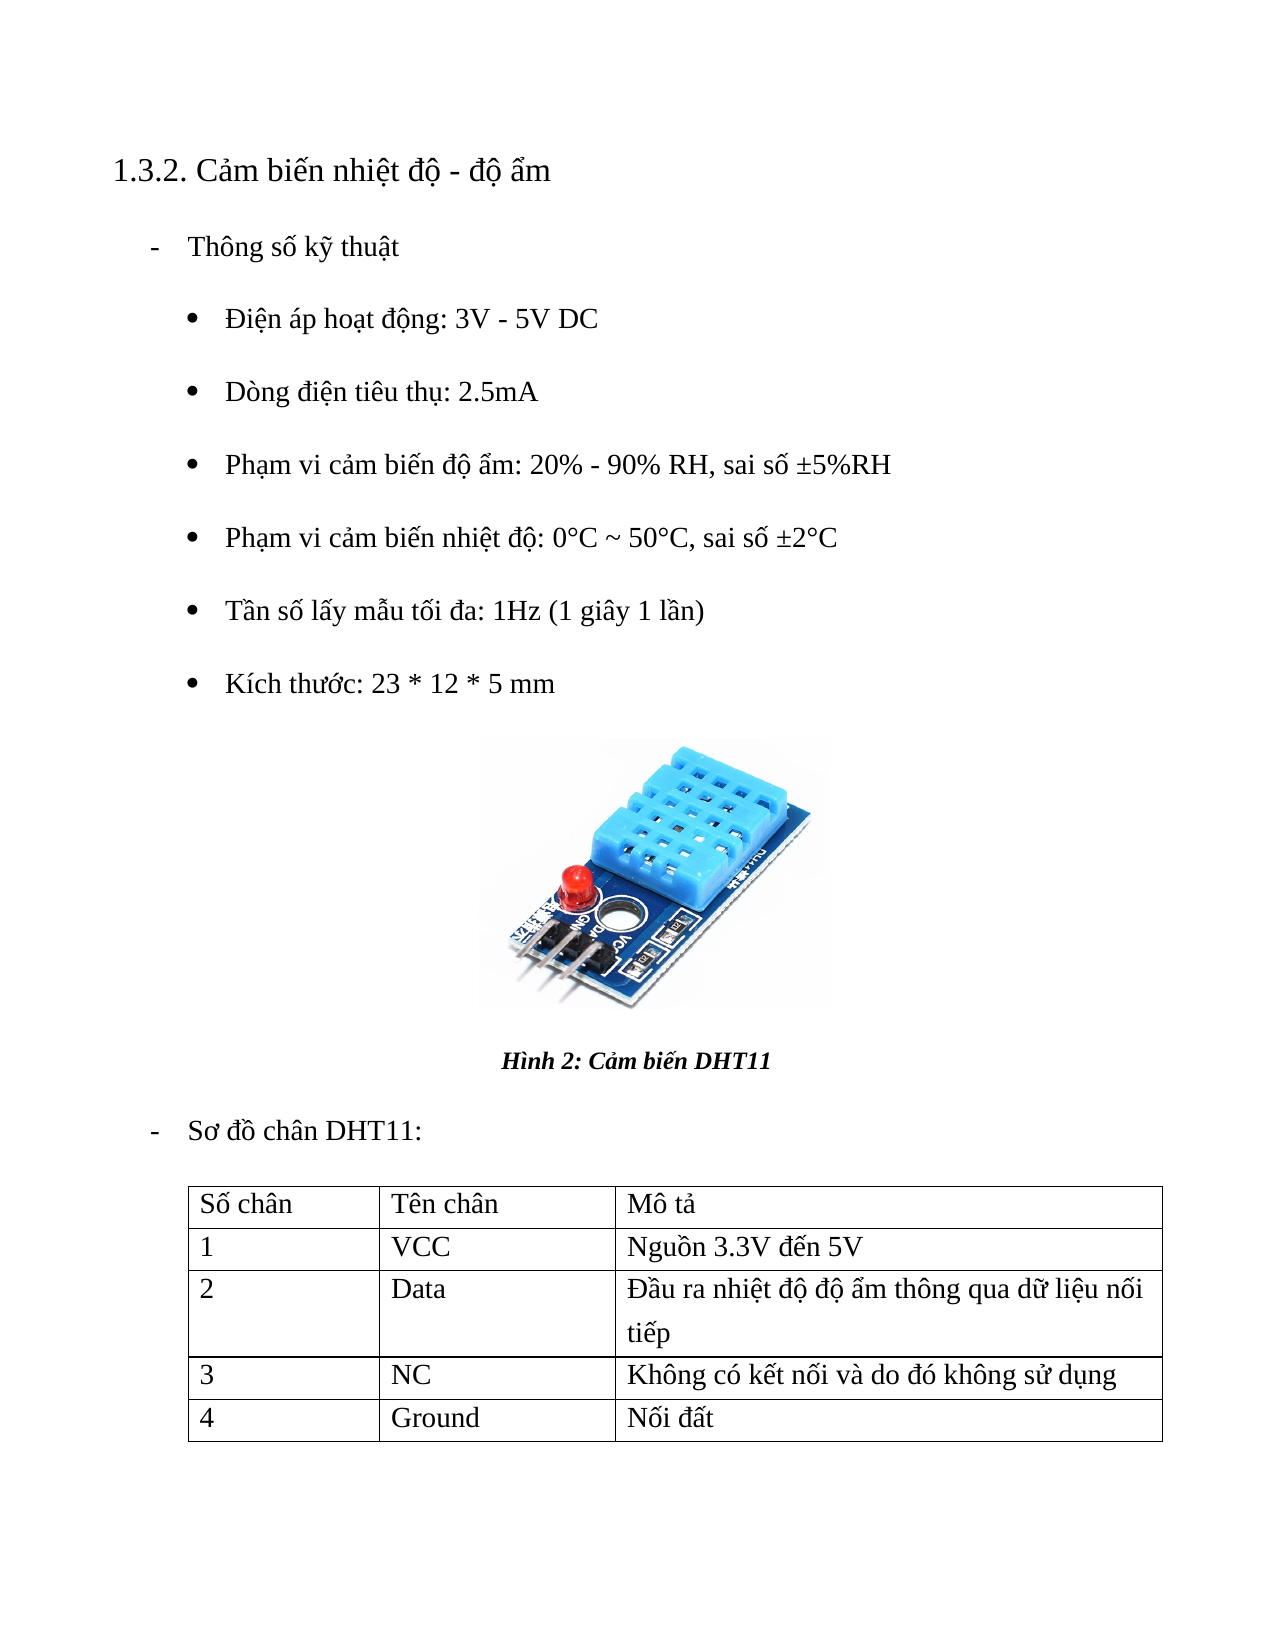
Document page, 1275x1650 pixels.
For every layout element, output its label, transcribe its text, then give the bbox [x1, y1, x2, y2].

list Kích thước: 23 * 12 * 5 mm [187, 666, 1162, 699]
list Điện áp hoạt động: 3V - 5V DC [187, 302, 1162, 335]
table_cell 2 [189, 1271, 379, 1356]
list Phạm vi cảm biến nhiệt độ: 0°C ~ 50°C, sai số ±2°C [187, 520, 1162, 554]
table_cell Không có kết nối và do đó không sử dụng [616, 1358, 1162, 1399]
list Dòng điện tiêu thụ: 2.5mA [187, 374, 1162, 408]
subtitle 1.3.2. Cảm biến nhiệt độ - độ ẩm [112, 150, 1162, 188]
table_cell 3 [189, 1358, 379, 1399]
table_cell Ground [380, 1400, 615, 1441]
table_header Tên chân [380, 1187, 615, 1228]
list Sơ đồ chân DHT11: [150, 1113, 1162, 1146]
table_cell VCC [380, 1229, 615, 1270]
table_cell 4 [189, 1400, 379, 1441]
table_cell Nguồn 3.3V đến 5V [616, 1229, 1162, 1270]
picture [393, 738, 882, 1010]
table_cell Nối đất [616, 1400, 1162, 1441]
table_cell NC [380, 1358, 615, 1399]
table_cell Đầu ra nhiệt độ độ ẩm thông qua dữ liệu nối tiếp [616, 1271, 1162, 1356]
text Hình 2: Cảm biến DHT11 [112, 1046, 1162, 1075]
table_header Số chân [189, 1187, 379, 1228]
table_cell Data [380, 1271, 615, 1356]
list Thông số kỹ thuật [150, 229, 1162, 262]
list Tần số lấy mẫu tối đa: 1Hz (1 giây 1 lần) [187, 593, 1162, 627]
list Phạm vi cảm biến độ ẩm: 20% - 90% RH, sai số ±5%RH [187, 447, 1162, 481]
table_header Mô tả [616, 1187, 1162, 1228]
table_cell 1 [189, 1229, 379, 1270]
